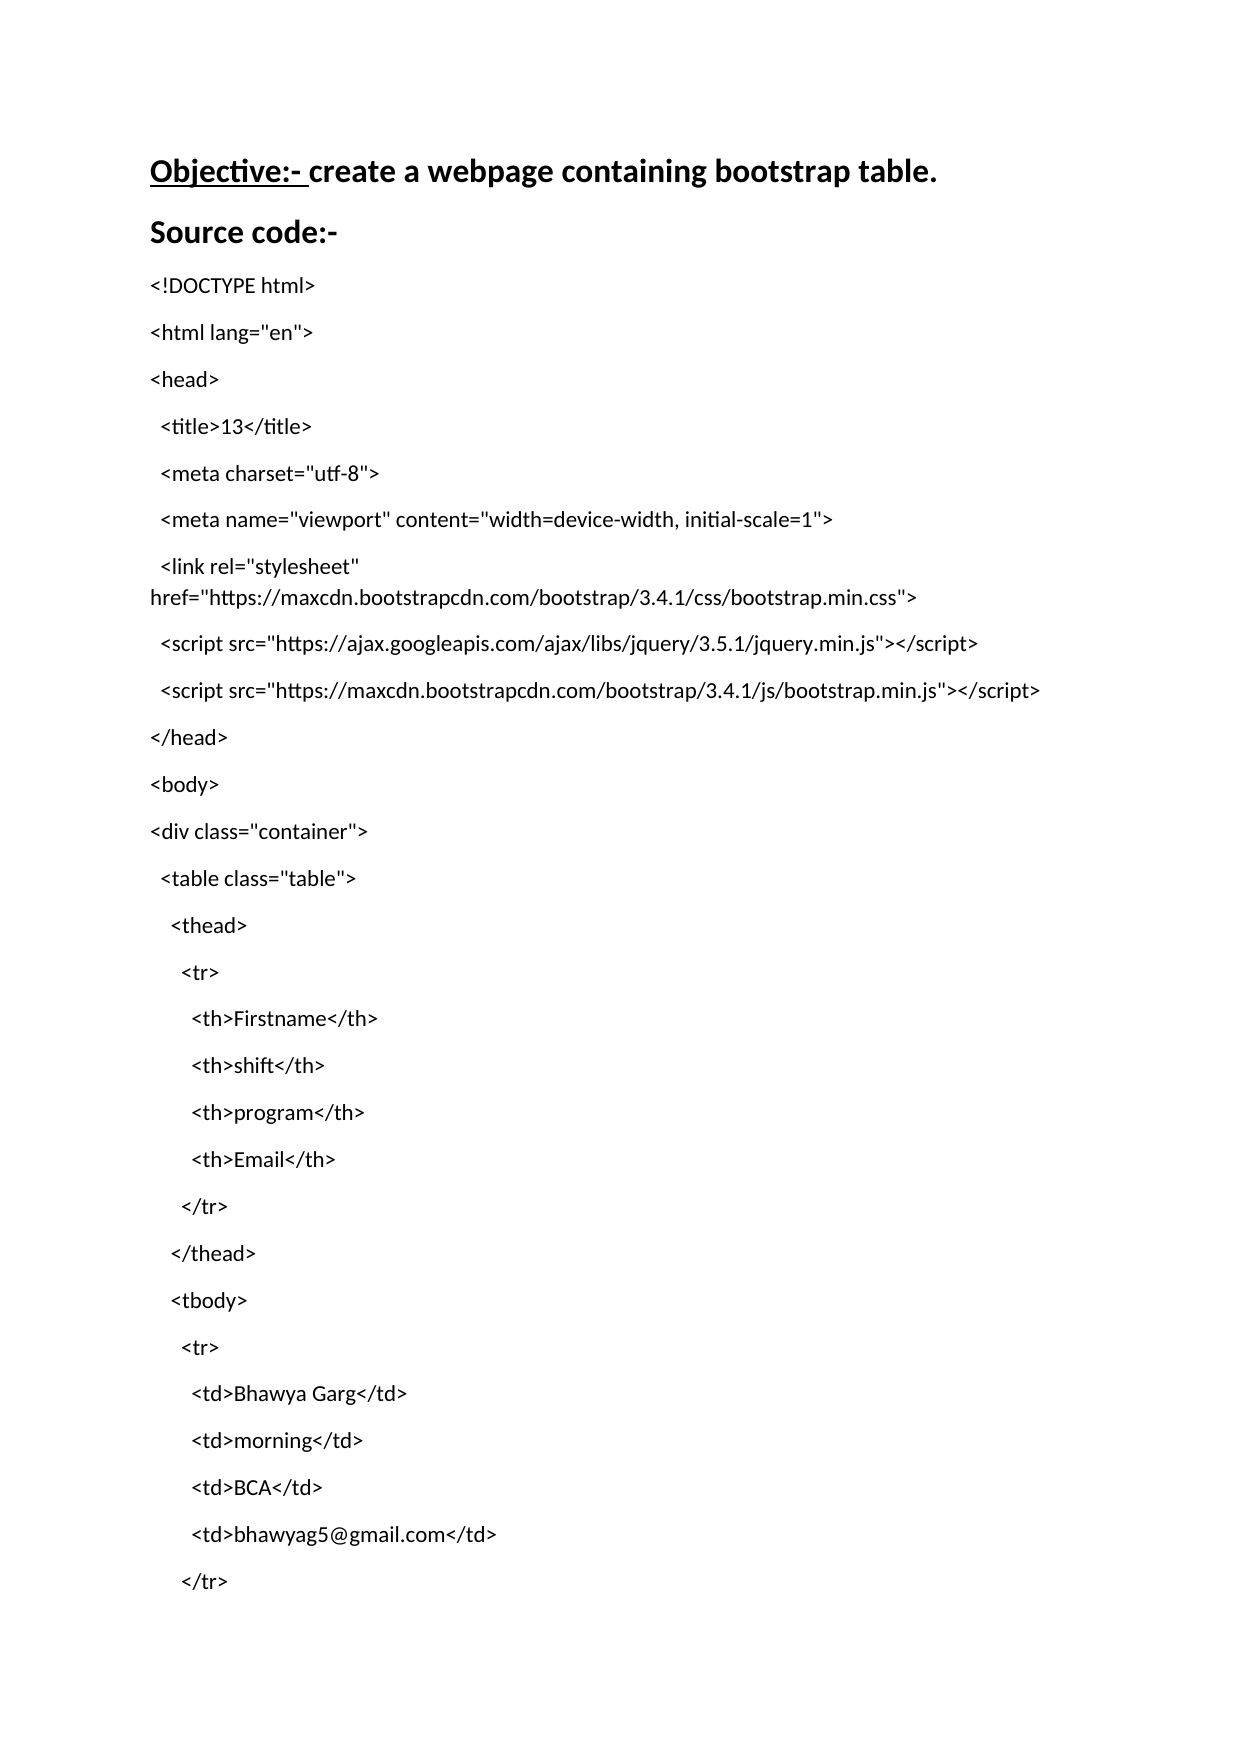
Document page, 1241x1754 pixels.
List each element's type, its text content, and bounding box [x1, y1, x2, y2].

text </tr> [150, 1567, 1090, 1595]
text <div class="container"> [150, 817, 1090, 845]
text <script src="https://ajax.googleapis.com/ajax/libs/jquery/3.5.1/jquery.min.js"></script> [150, 629, 1090, 658]
text <link rel="stylesheet" href="https://maxcdn.bootstrapcdn.com/bootstrap/3.4.1/css/bootstrap.min.css"> [150, 552, 1090, 611]
text <html lang="en"> [150, 318, 1090, 346]
text <table class="table"> [150, 864, 1090, 892]
text Objective:- create a webpage containing bootstrap table. [150, 150, 1090, 191]
text <script src="https://maxcdn.bootstrapcdn.com/bootstrap/3.4.1/js/bootstrap.min.js"></script> [150, 676, 1090, 704]
text <head> [150, 365, 1090, 393]
text </head> [150, 723, 1090, 751]
text <td>Bhawya Garg</td> [150, 1379, 1090, 1408]
text <tr> [150, 1333, 1090, 1361]
text <tr> [150, 958, 1090, 986]
text <meta name="viewport" content="width=device-width, initial-scale=1"> [150, 506, 1090, 534]
text <title>13</title> [150, 412, 1090, 440]
text <!DOCTYPE html> [150, 271, 1090, 299]
text <thead> [150, 911, 1090, 939]
text <th>shift</th> [150, 1051, 1090, 1079]
text <td>bhawyag5@gmail.com</td> [150, 1520, 1090, 1548]
text <th>program</th> [150, 1098, 1090, 1126]
text </thead> [150, 1239, 1090, 1267]
text <td>morning</td> [150, 1426, 1090, 1454]
text <tbody> [150, 1286, 1090, 1314]
text Source code:- [150, 211, 1090, 251]
text <body> [150, 770, 1090, 798]
text </tr> [150, 1192, 1090, 1220]
text <td>BCA</td> [150, 1473, 1090, 1501]
text <meta charset="utf-8"> [150, 459, 1090, 487]
text <th>Email</th> [150, 1145, 1090, 1173]
text <th>Firstname</th> [150, 1004, 1090, 1033]
